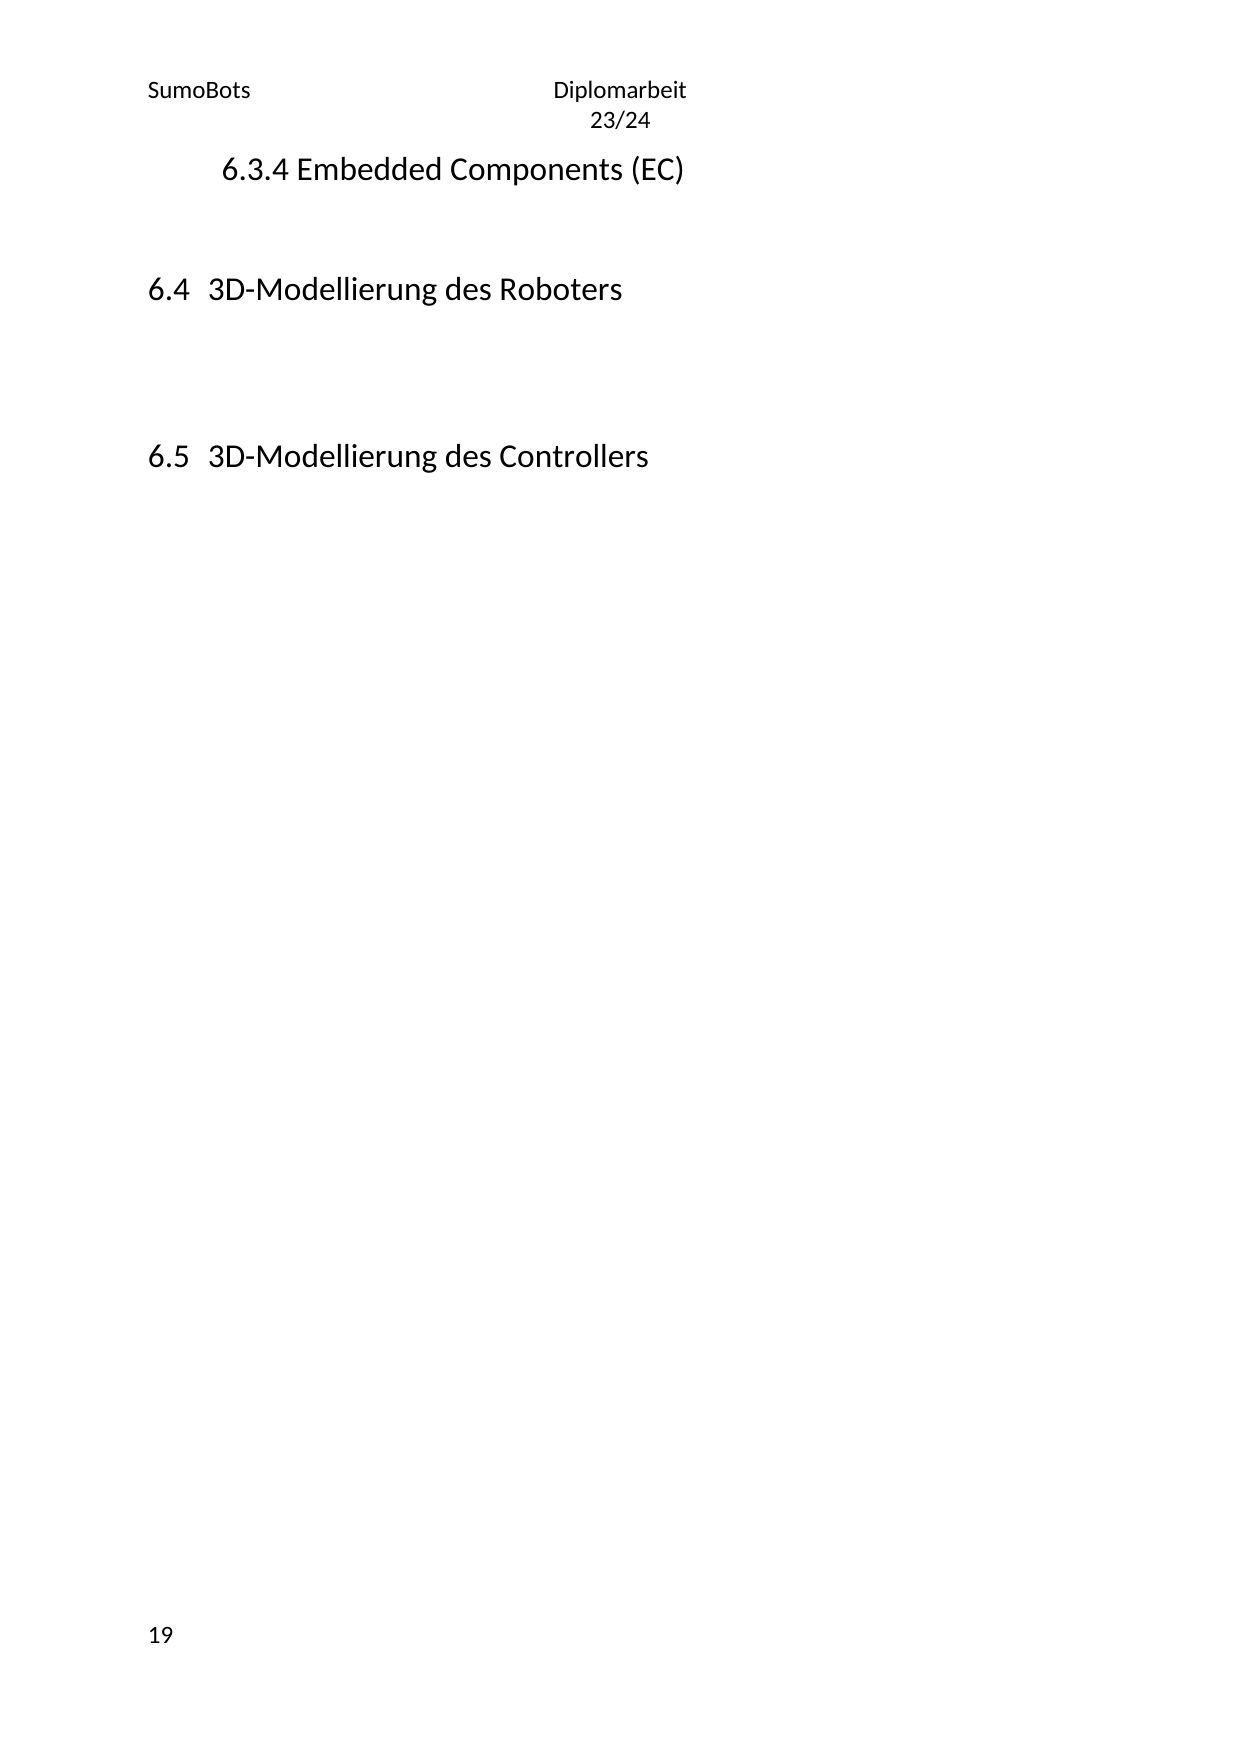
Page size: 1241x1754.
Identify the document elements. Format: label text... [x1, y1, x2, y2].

subtitle Embedded Components (EC) [221, 148, 1093, 188]
subtitle 3D-Modellierung des Roboters [148, 268, 1093, 309]
subtitle 3D-Modellierung des Controllers [148, 435, 1093, 476]
